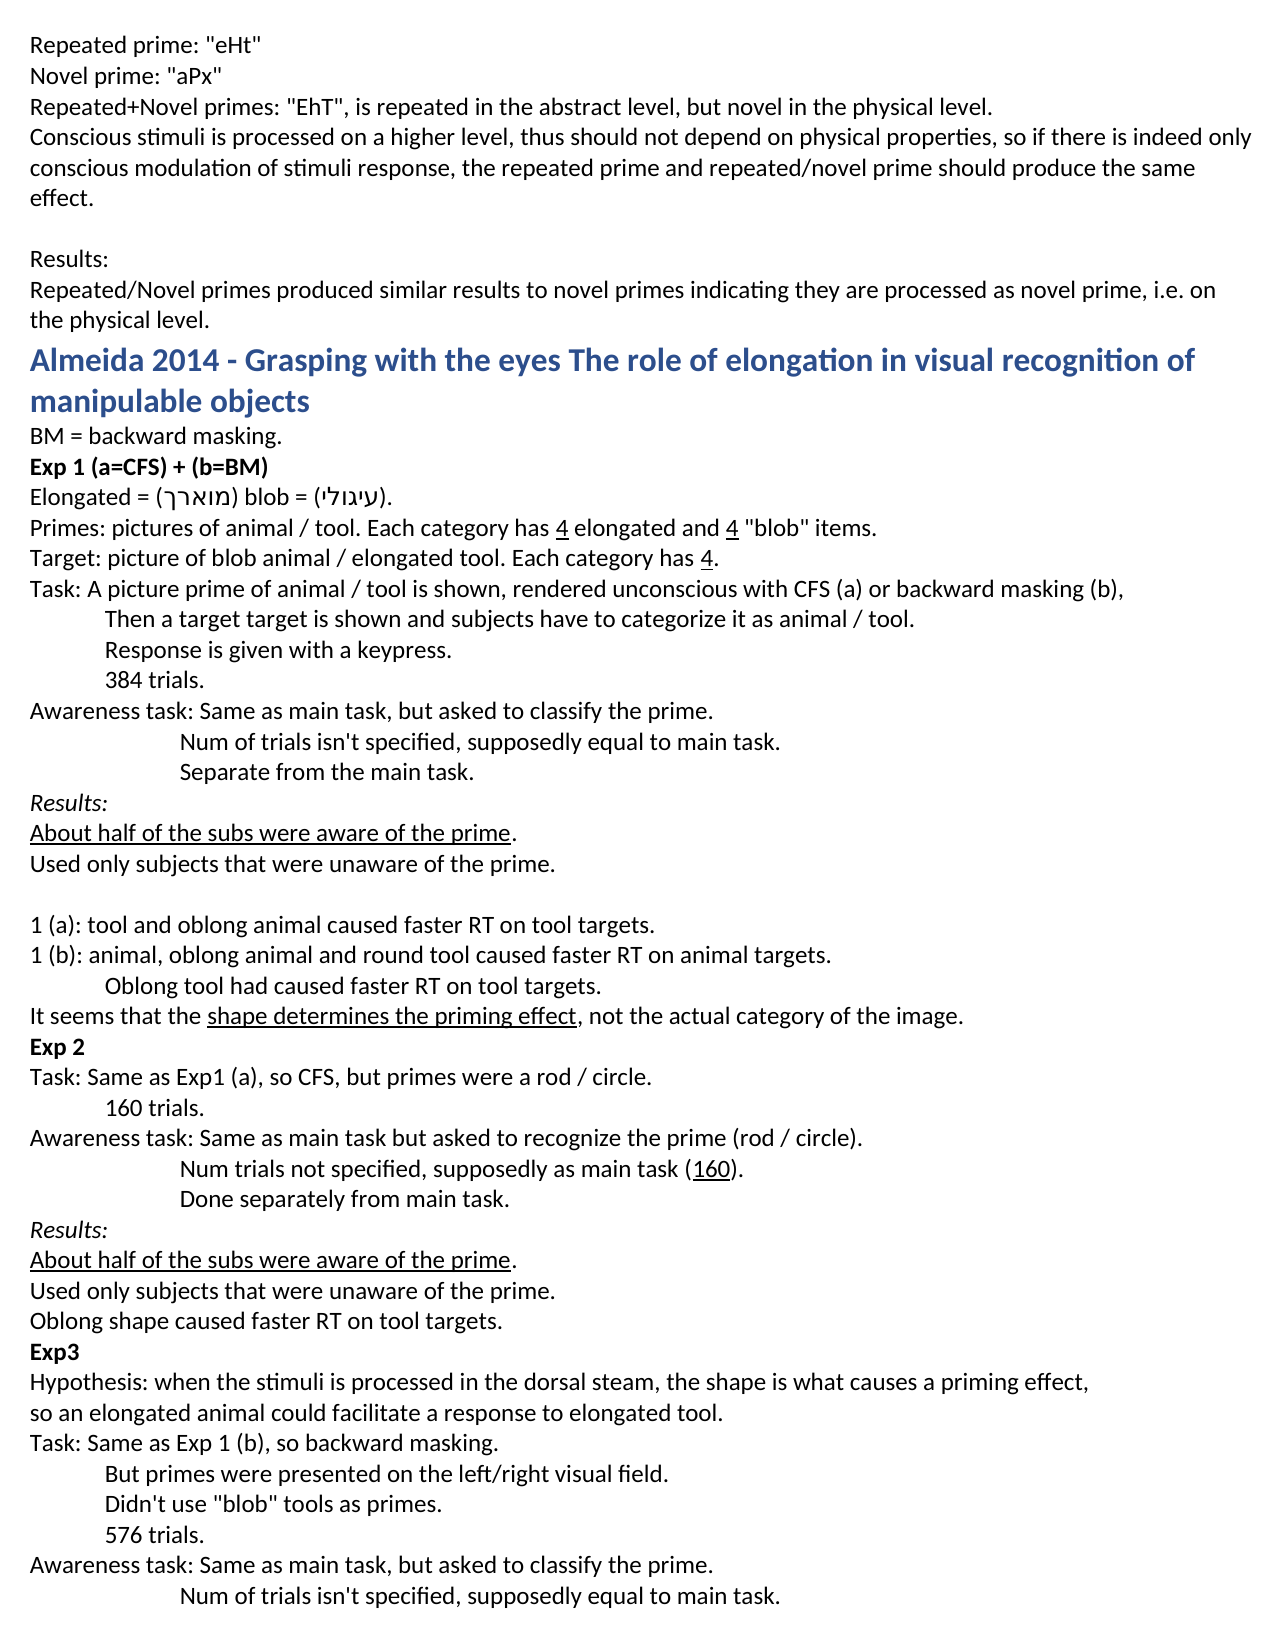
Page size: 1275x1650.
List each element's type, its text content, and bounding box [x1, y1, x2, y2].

text Then a target target is shown and subjects have to categorize it as animal / tool. [29, 603, 1255, 634]
text Exp 2 [29, 1031, 1255, 1061]
text Results: [29, 787, 1255, 817]
text But primes were presented on the left/right visual field. [29, 1458, 1255, 1489]
text Results: [29, 1214, 1255, 1244]
text Awareness task: Same as main task but asked to recognize the prime (rod / circle). [29, 1122, 1255, 1153]
text Repeated/Novel primes produced similar results to novel primes indicating they are processed as novel prime, i.e. on the physical level. [29, 274, 1255, 335]
text Exp 1 (a=CFS) + (b=BM) [29, 451, 1255, 481]
text Repeated prime: "eHt" [29, 29, 1255, 60]
text 576 trials. [29, 1519, 1255, 1550]
text Oblong tool had caused faster RT on tool targets. [29, 970, 1255, 1000]
text 160 trials. [29, 1092, 1255, 1122]
text Num trials not specified, supposedly as main task (160). [104, 1153, 1255, 1183]
text Task: Same as Exp 1 (b), so backward masking. [29, 1428, 1255, 1458]
text 384 trials. [29, 664, 1255, 695]
text Awareness task: Same as main task, but asked to classify the prime. [29, 1550, 1255, 1580]
text Didn't use "blob" tools as primes. [29, 1489, 1255, 1519]
text Exp3 [29, 1336, 1255, 1367]
text 1 (a): tool and oblong animal caused faster RT on tool targets. [29, 909, 1255, 939]
text Separate from the main task. [104, 756, 1255, 787]
text Target: picture of blob animal / elongated tool. Each category has 4. [29, 542, 1255, 573]
text Num of trials isn't specified, supposedly equal to main task. [29, 726, 1255, 756]
text Num of trials isn't specified, supposedly equal to main task. [29, 1580, 1255, 1611]
text Results: [29, 243, 1255, 274]
text Done separately from main task. [104, 1183, 1255, 1214]
text Repeated+Novel primes: "EhT", is repeated in the abstract level, but novel in the physical level. [29, 91, 1255, 121]
text Novel prime: "aPx" [29, 60, 1255, 91]
text Oblong shape caused faster RT on tool targets. [29, 1306, 1255, 1336]
text It seems that the shape determines the priming effect, not the actual category of the image. [29, 1000, 1255, 1031]
text 1 (b): animal, oblong animal and round tool caused faster RT on animal targets. [29, 939, 1255, 970]
text About half of the subs were aware of the prime. [29, 817, 1255, 848]
text About half of the subs were aware of the prime. [29, 1244, 1255, 1275]
text so an elongated animal could facilitate a response to elongated tool. [29, 1397, 1255, 1428]
text BM = backward masking. [29, 420, 1255, 451]
text Response is given with a keypress. [29, 634, 1255, 664]
text Elongated = (מוארך) blob = (עיגולי). [29, 481, 1255, 512]
text Conscious stimuli is processed on a higher level, thus should not depend on physical properties, so if there is indeed only conscious modulation of stimuli response, the repeated prime and repeated/novel prime should produce the same effect. [29, 121, 1255, 213]
text Task: A picture prime of animal / tool is shown, rendered unconscious with CFS (a) or backward masking (b), [29, 573, 1255, 603]
subtitle Almeida 2014 - Grasping with the eyes The role of elongation in visual recognition of manipulable objects [29, 339, 1255, 420]
text Primes: pictures of animal / tool. Each category has 4 elongated and 4 "blob" items. [29, 512, 1255, 542]
text Used only subjects that were unaware of the prime. [29, 1275, 1255, 1306]
text Task: Same as Exp1 (a), so CFS, but primes were a rod / circle. [29, 1061, 1255, 1092]
text Used only subjects that were unaware of the prime. [29, 848, 1255, 878]
text Hypothesis: when the stimuli is processed in the dorsal steam, the shape is what causes a priming effect, [29, 1367, 1255, 1397]
text Awareness task: Same as main task, but asked to classify the prime. [29, 695, 1255, 726]
